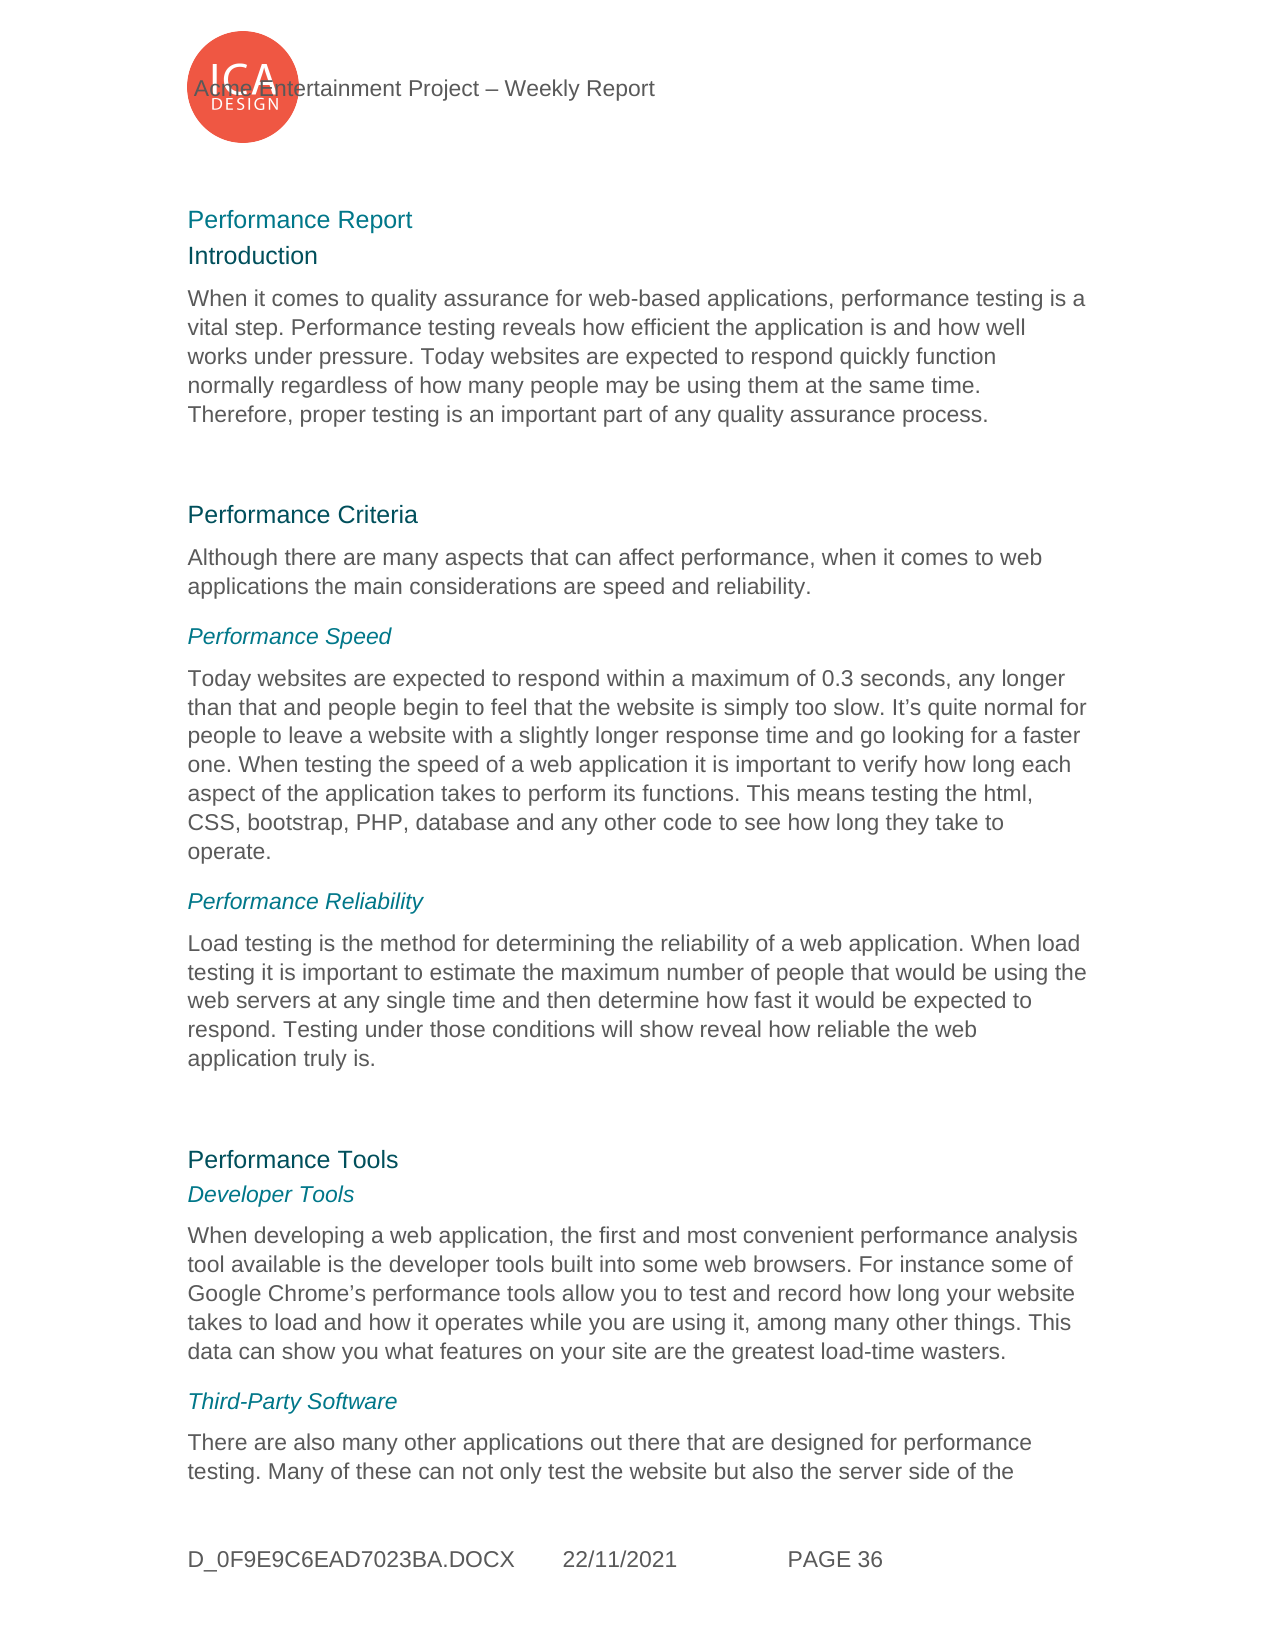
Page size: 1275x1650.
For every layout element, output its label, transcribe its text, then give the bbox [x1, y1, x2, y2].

subtitle Performance Tools [187, 1145, 1087, 1174]
text Although there are many aspects that can affect performance, when it comes to web applications the main considerations are speed and reliability. [187, 544, 1087, 599]
subtitle Performance Report [187, 205, 1087, 234]
subtitle Introduction [187, 241, 1087, 269]
subtitle Developer Tools [187, 1181, 1087, 1207]
subtitle Performance Reliability [187, 888, 1087, 914]
subtitle Third-Party Software [187, 1388, 1087, 1414]
text Today websites are expected to respond within a maximum of 0.3 seconds, any longer than that and people begin to feel that the website is simply too slow. It’s quite normal for people to leave a website with a slightly longer response time and go looking for a faster one. When testing the speed of a web application it is important to verify how long each aspect of the application takes to perform its functions. This means testing the html, CSS, bootstrap, PHP, database and any other code to see how long they take to operate. [187, 664, 1087, 864]
picture [187, 31, 299, 143]
text When it comes to quality assurance for web-based applications, performance testing is a vital step. Performance testing reveals how efficient the application is and how well works under pressure. Today websites are expected to respond quickly function normally regardless of how many people may be using them at the same time. Therefore, proper testing is an important part of any quality assurance process. [187, 285, 1087, 427]
text When developing a web application, the first and most convenient performance analysis tool available is the developer tools built into some web browsers. For instance some of Google Chrome’s performance tools allow you to test and record how long your website takes to load and how it operates while you are using it, among many other things. This data can show you what features on your site are the greatest load-time wasters. [187, 1222, 1087, 1364]
text Load testing is the method for determining the reliability of a web application. When load testing it is important to estimate the maximum number of people that would be using the web servers at any single time and then determine how fast it would be expected to respond. Testing under those conditions will show reveal how reliable the web application truly is. [187, 929, 1087, 1072]
subtitle Performance Criteria [187, 500, 1087, 529]
subtitle Performance Speed [187, 623, 1087, 649]
